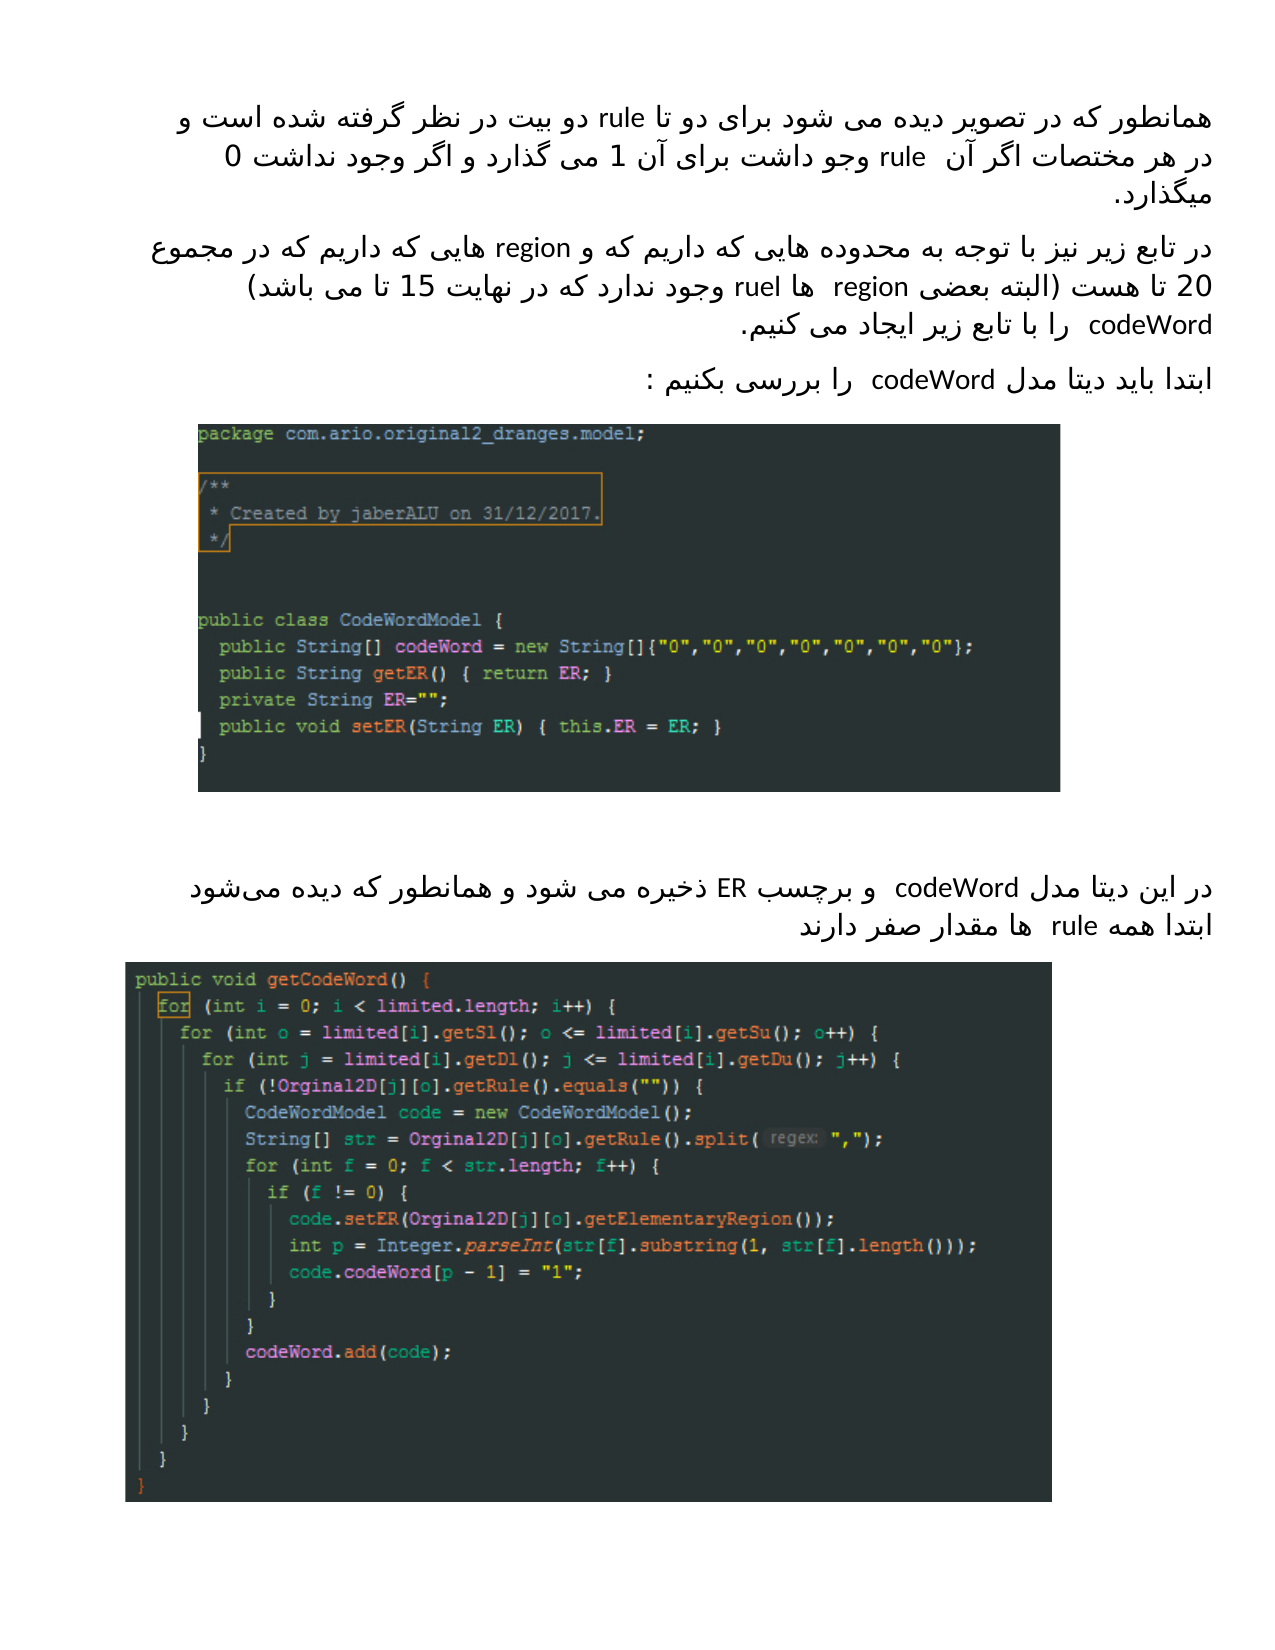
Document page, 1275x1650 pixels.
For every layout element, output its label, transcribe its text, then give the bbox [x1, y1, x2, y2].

text همانطور که در تصویر دیده می شود برای دو تا rule دو بیت در نظر گرفته شده است و در هر مختصات اگر آن rule وجو داشت برای آن 1 می گذارد و اگر وجود نداشت 0 میگذارد. [150, 99, 1213, 210]
picture [198, 424, 1061, 792]
picture [125, 962, 1052, 1502]
text در این دیتا مدل codeWord و برچسب ER ذخیره می شود و همانطور که دیده می‌شود ابتدا همه rule ها مقدار صفر دارند [150, 869, 1213, 943]
text ابتدا باید دیتا مدل codeWord را بررسی بکنیم : [150, 361, 1213, 397]
text در تابع زیر نیز با توجه به محدوده هایی که داریم که و region هایی که داریم که در مجموع 20 تا هست (البته بعضی region ها ruel وجود ندارد که در نهایت 15 تا می باشد) codeWord را با تابع زیر ایجاد می کنیم. [150, 229, 1213, 342]
